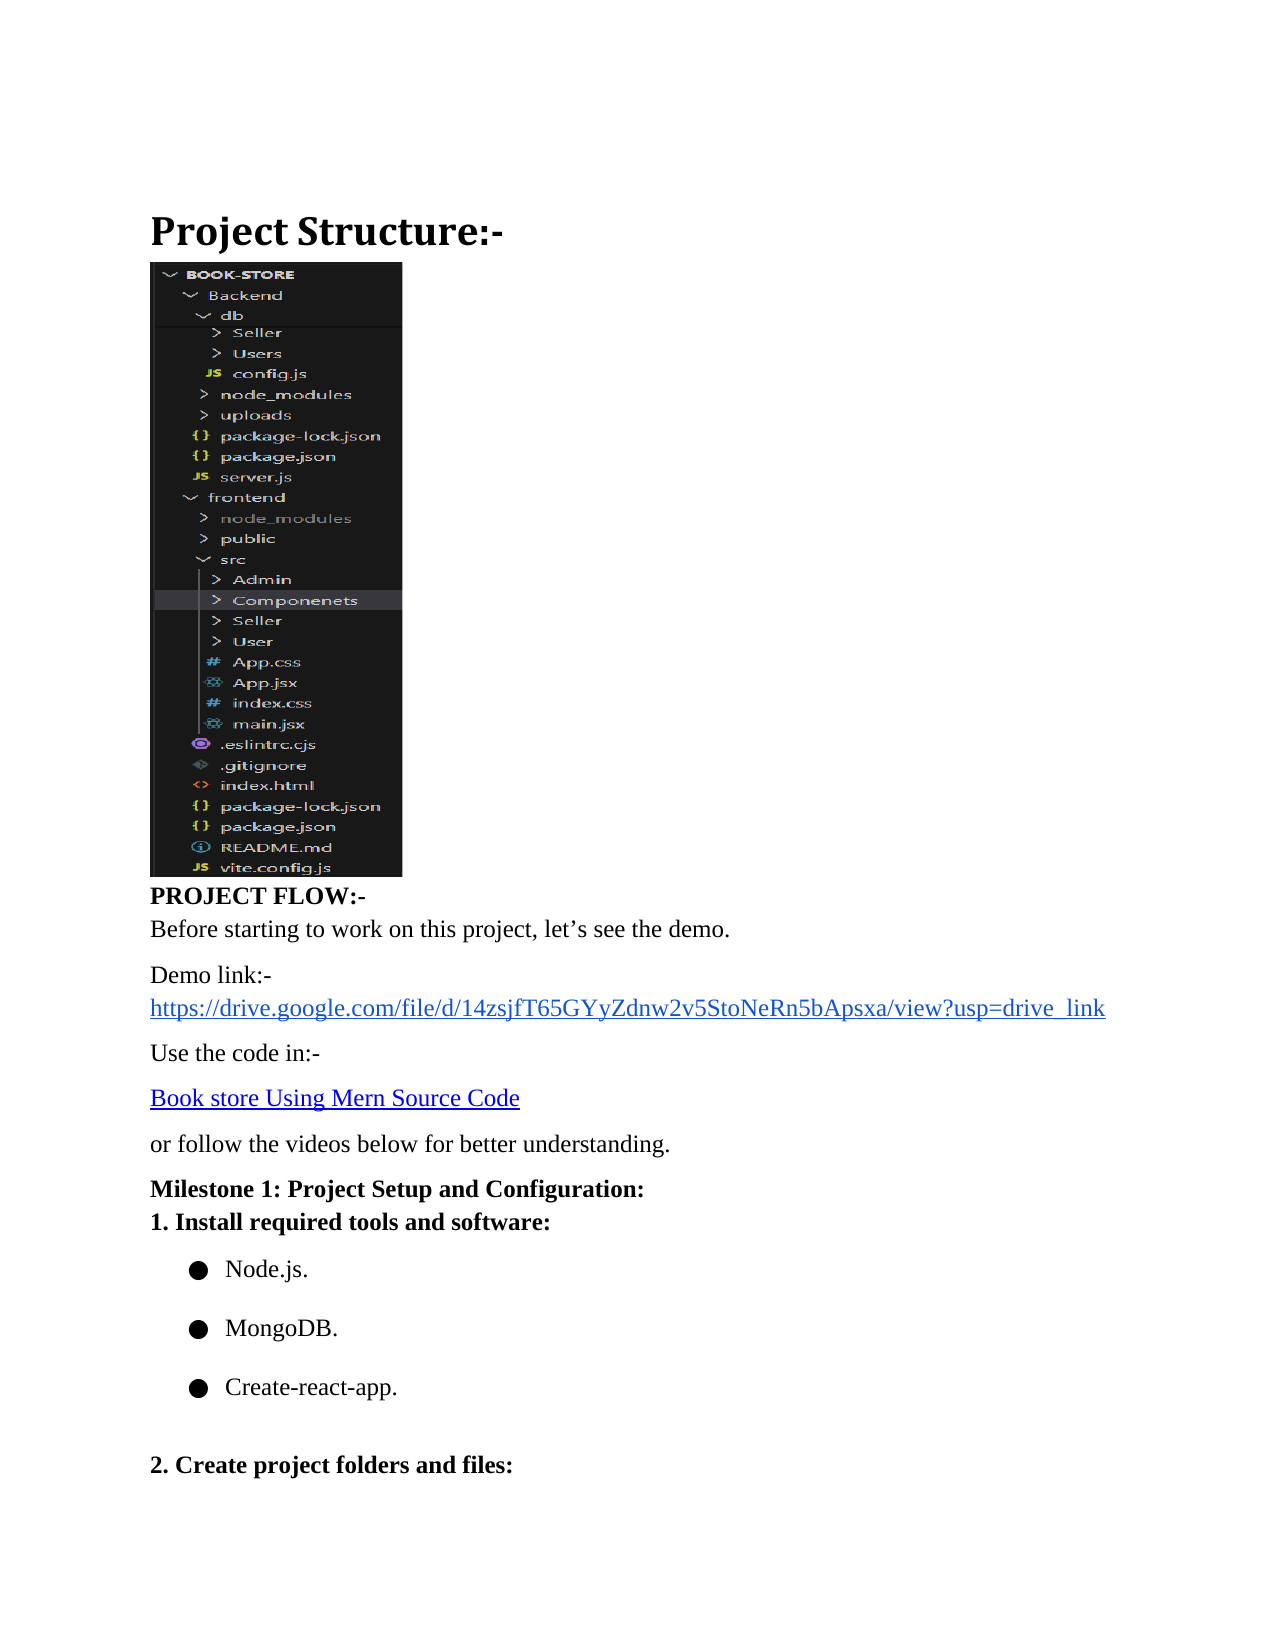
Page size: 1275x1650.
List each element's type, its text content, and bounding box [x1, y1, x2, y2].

text or follow the videos below for better understanding. [150, 1129, 1125, 1158]
picture [150, 262, 403, 877]
text 1. Install required tools and software: [150, 1207, 1125, 1236]
text Use the code in:- [150, 1038, 1125, 1067]
text Before starting to work on this project, let’s see the demo. [150, 914, 1125, 943]
text https://drive.google.com/file/d/14zsjfT65GYyZdnw2v5StoNeRn5bApsxa/view?usp=drive_link [150, 993, 1125, 1021]
text Demo link:- [150, 960, 1125, 988]
list Node.js. [187, 1240, 1125, 1292]
text Book store Using Mern Source Code [150, 1083, 1125, 1112]
text Milestone 1: Project Setup and Configuration: [150, 1174, 1125, 1203]
text Project Structure:- [150, 206, 1125, 255]
text PROJECT FLOW:- [150, 881, 1125, 910]
list Create-react-app. [187, 1358, 1125, 1409]
text 2. Create project folders and files: [150, 1450, 1125, 1479]
list MongoDB. [187, 1299, 1125, 1351]
